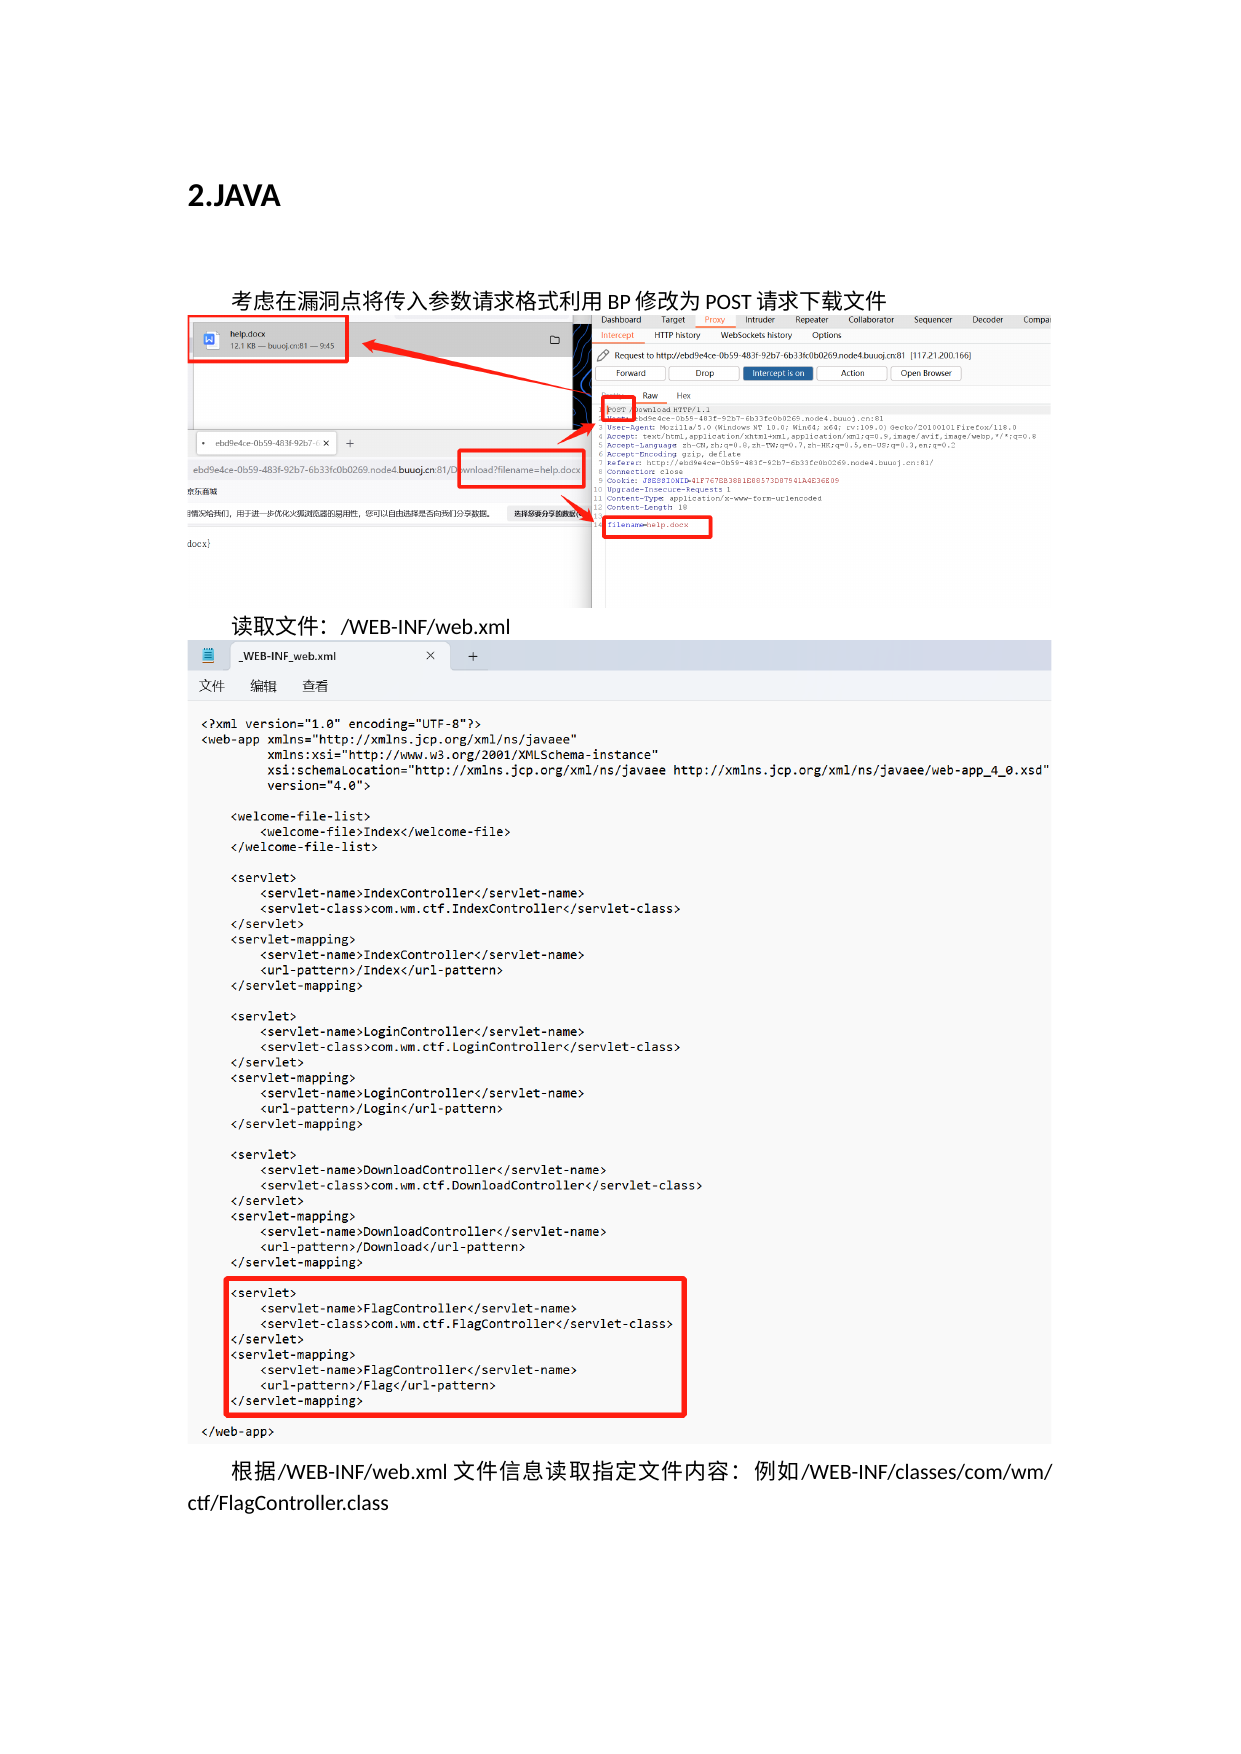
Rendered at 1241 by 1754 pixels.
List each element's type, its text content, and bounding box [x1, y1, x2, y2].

list 考虑在漏洞点将传入参数请求格式利用BP修改为POST请求下载文件 [187, 283, 1053, 316]
list 读取文件：/WEB-INF/web.xml [187, 608, 1053, 641]
picture [187, 640, 1052, 1444]
subtitle 2.JAVA [187, 162, 1053, 227]
picture [187, 315, 1051, 608]
list 根据/WEB-INF/web.xml文件信息读取指定文件内容：例如/WEB-INF/classes/com/wm/ctf/FlagController.class [187, 1453, 1053, 1518]
